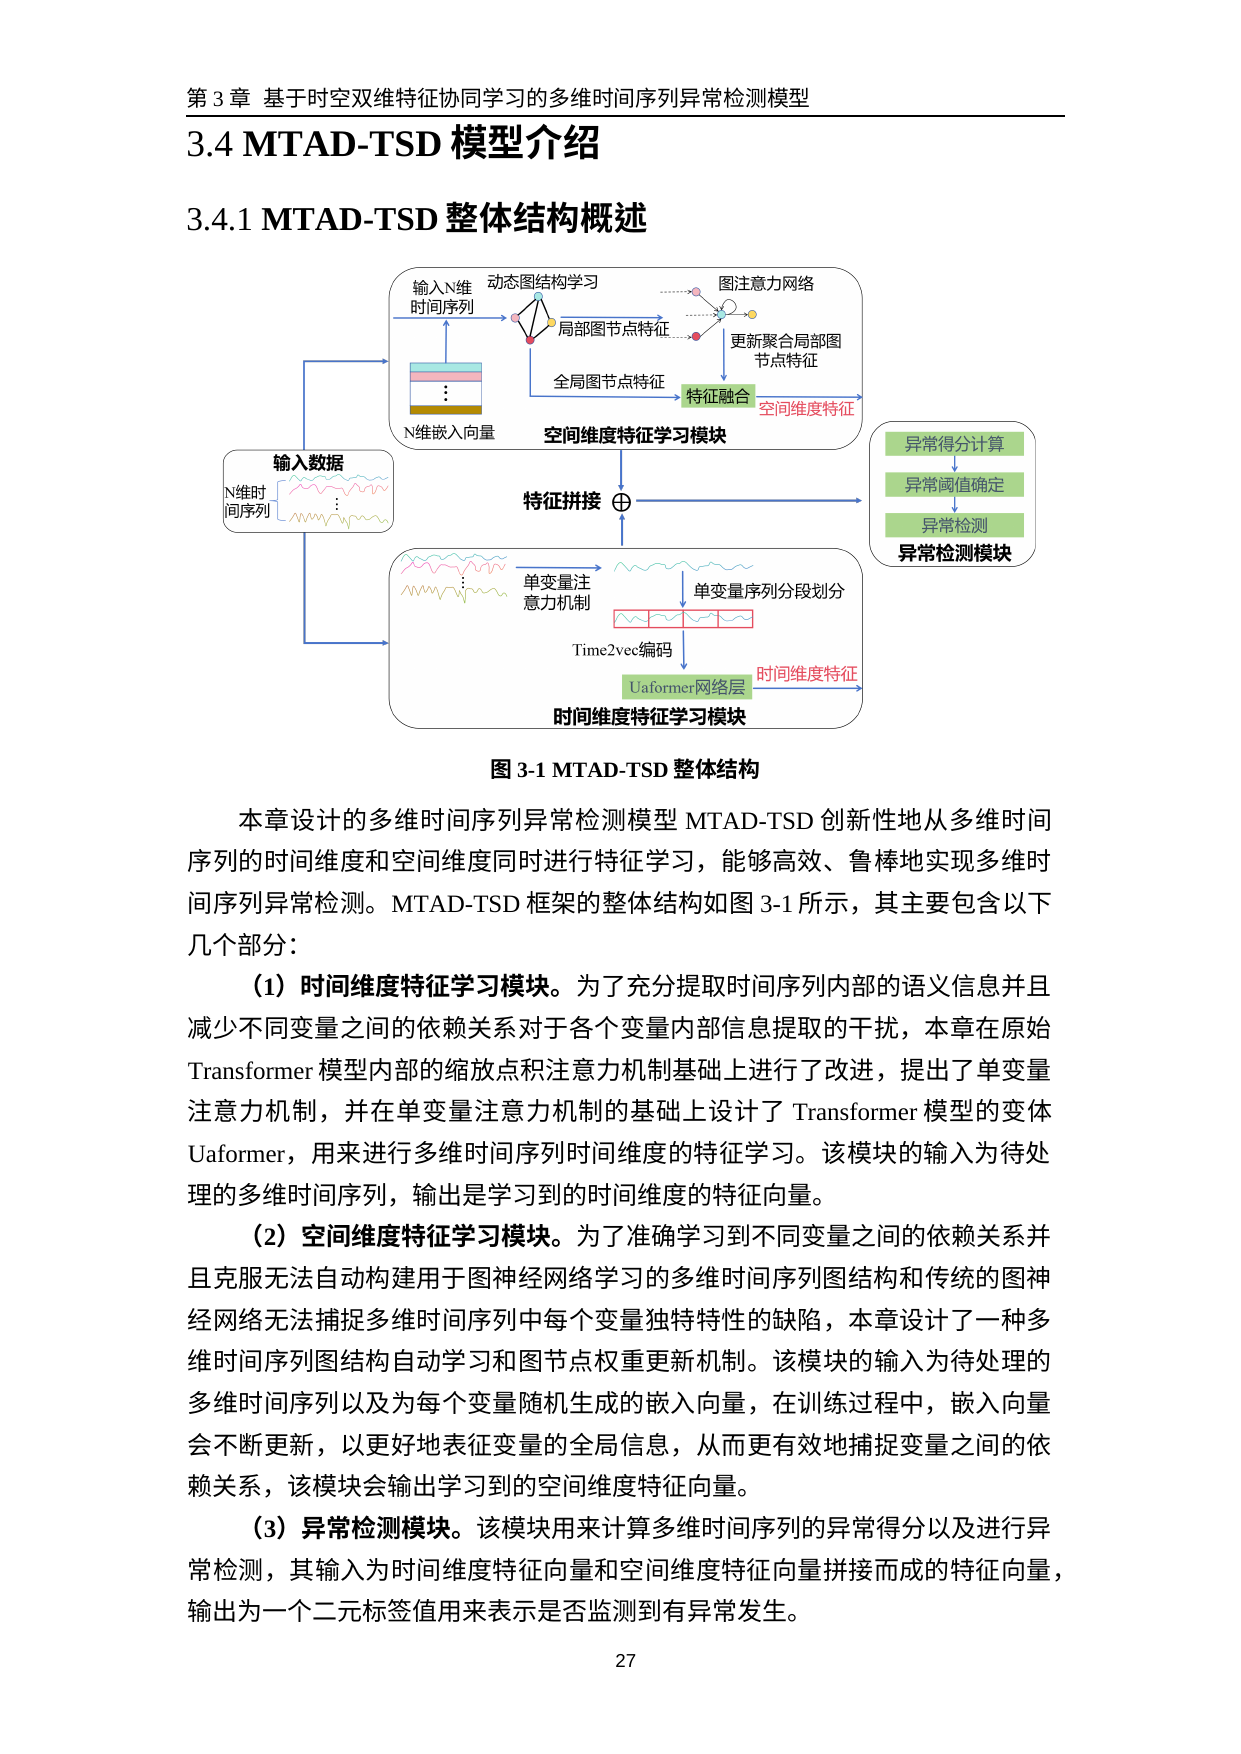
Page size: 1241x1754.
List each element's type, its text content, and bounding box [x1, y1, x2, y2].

text （2）空间维度特征学习模块。为了准确学习到不同变量之间的依赖关系并且克服无法自动构建用于图神经网络学习的多维时间序列图结构和传统的图神经网络无法捕捉多维时间序列中每个变量独特特性的缺陷，本章设计了一种多维时间序列图结构自动学习和图节点权重更新机制。该模块的输入为待处理的多维时间序列以及为每个变量随机生成的嵌入向量，在训练过程中，嵌入向量会不断更新，以更好地表征变量的全局信息，从而更有效地捕捉变量之间的依赖关系，该模块会输出学习到的空间维度特征向量。 [188, 1212, 1053, 1504]
text 本章设计的多维时间序列异常检测模型MTAD-TSD创新性地从多维时间序列的时间维度和空间维度同时进行特征学习，能够高效、鲁棒地实现多维时间序列异常检测。MTAD-TSD框架的整体结构如图3-1所示，其主要包含以下几个部分： [188, 796, 1053, 962]
picture [215, 267, 1036, 739]
subtitle MTAD-TSD模型介绍 [186, 117, 1065, 168]
text （3）异常检测模块。该模块用来计算多维时间序列的异常得分以及进行异常检测，其输入为时间维度特征向量和空间维度特征向量拼接而成的特征向量，输出为一个二元标签值用来表示是否监测到有异常发生。 [188, 1504, 1053, 1629]
subtitle MTAD-TSD整体结构概述 [186, 195, 1065, 240]
text 图3-1 MTAD-TSD整体结构 [186, 752, 1065, 783]
text （1）时间维度特征学习模块。为了充分提取时间序列内部的语义信息并且减少不同变量之间的依赖关系对于各个变量内部信息提取的干扰，本章在原始Transformer模型内部的缩放点积注意力机制基础上进行了改进，提出了单变量注意力机制，并在单变量注意力机制的基础上设计了Transformer模型的变体Uaformer，用来进行多维时间序列时间维度的特征学习。该模块的输入为待处理的多维时间序列，输出是学习到的时间维度的特征向量。 [188, 962, 1053, 1212]
